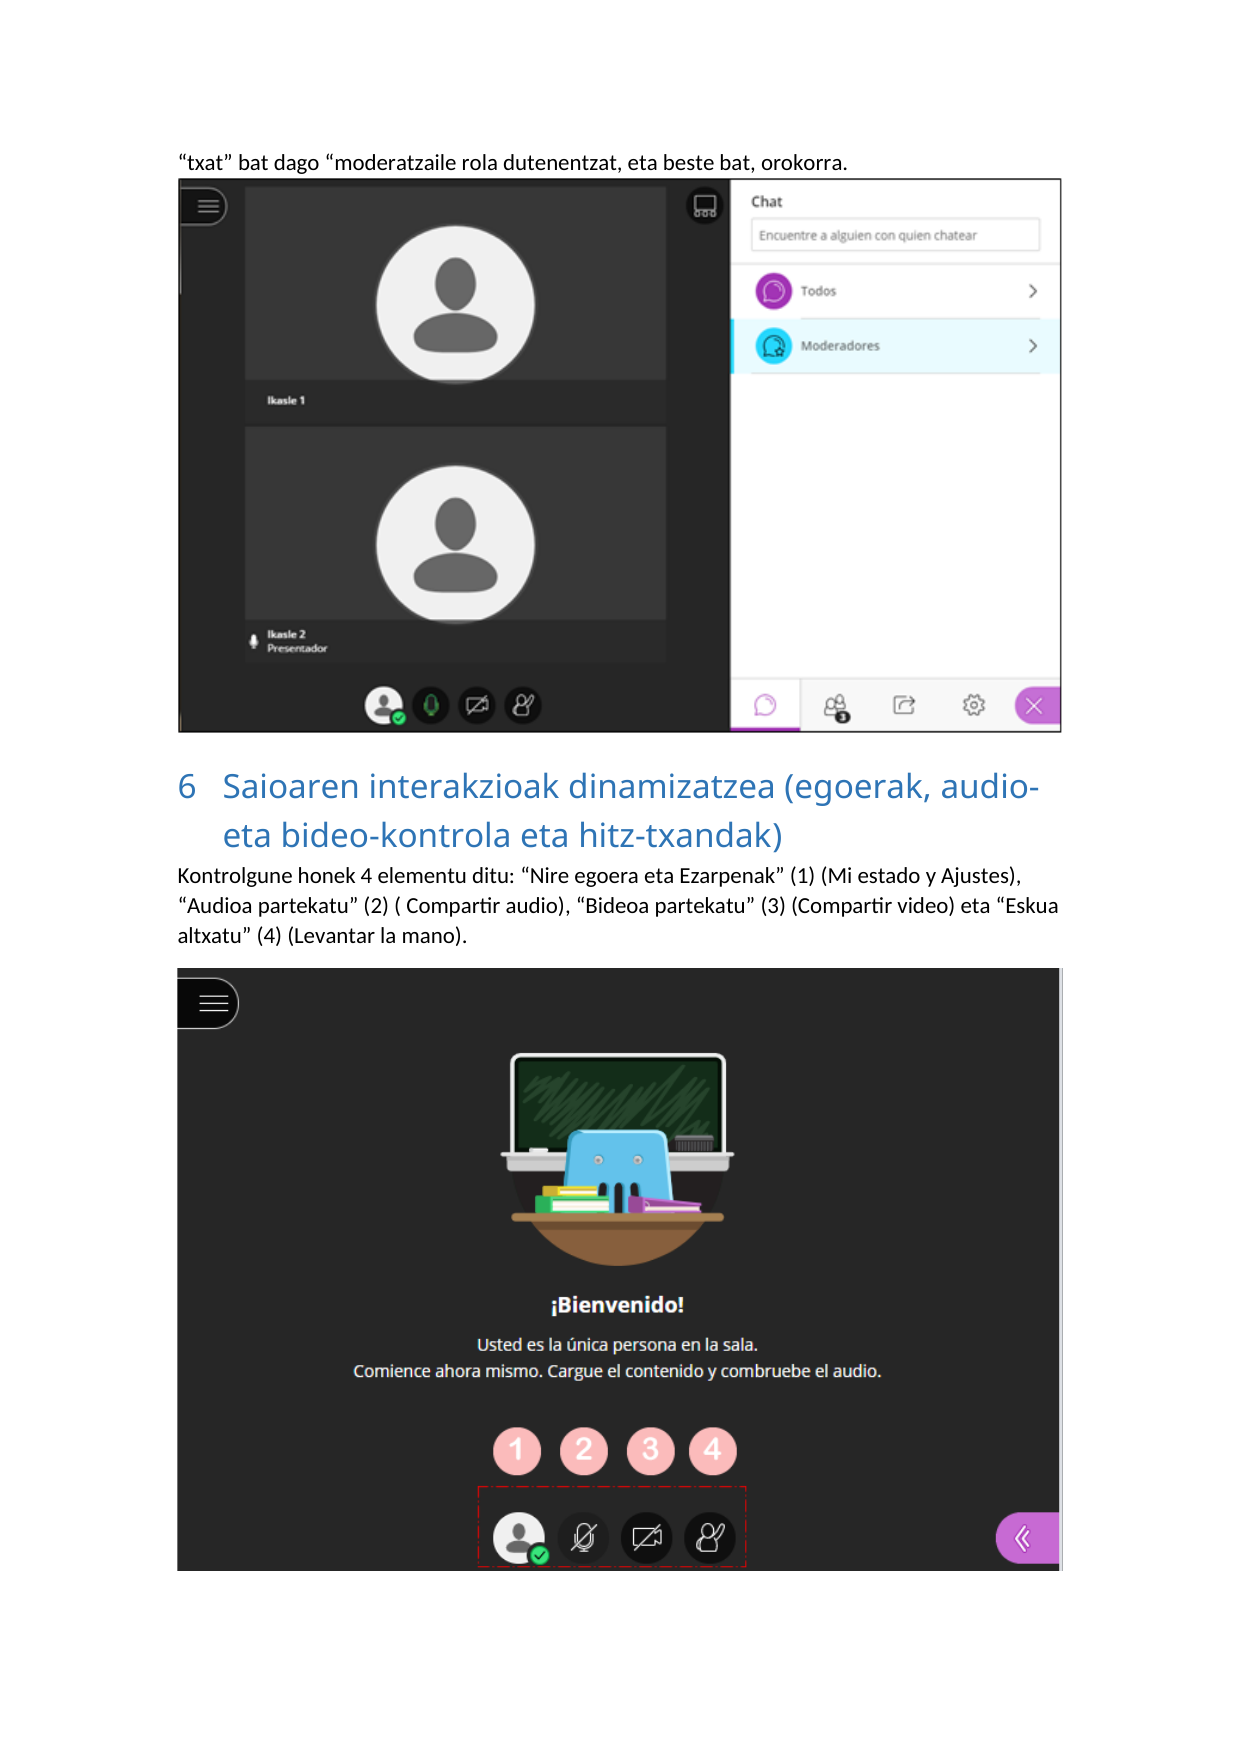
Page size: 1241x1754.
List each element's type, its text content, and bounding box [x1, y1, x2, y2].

picture [177, 177, 1062, 736]
picture [177, 968, 1063, 1571]
text Kontrolgune honek 4 elementu ditu: “Nire egoera eta Ezarpenak” (1) (Mi estado y Ajustes), “Audioa partekatu” (2) ( Compartir audio), “Bideoa partekatu” (3) (Compartir video) eta “Eskua altxatu” (4) (Levantar la mano). [177, 861, 1063, 949]
subtitle Saioaren interakzioak dinamizatzea (egoerak, audio- eta bideo-kontrola eta hitz-txandak) [177, 763, 1063, 857]
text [177, 148, 1063, 736]
